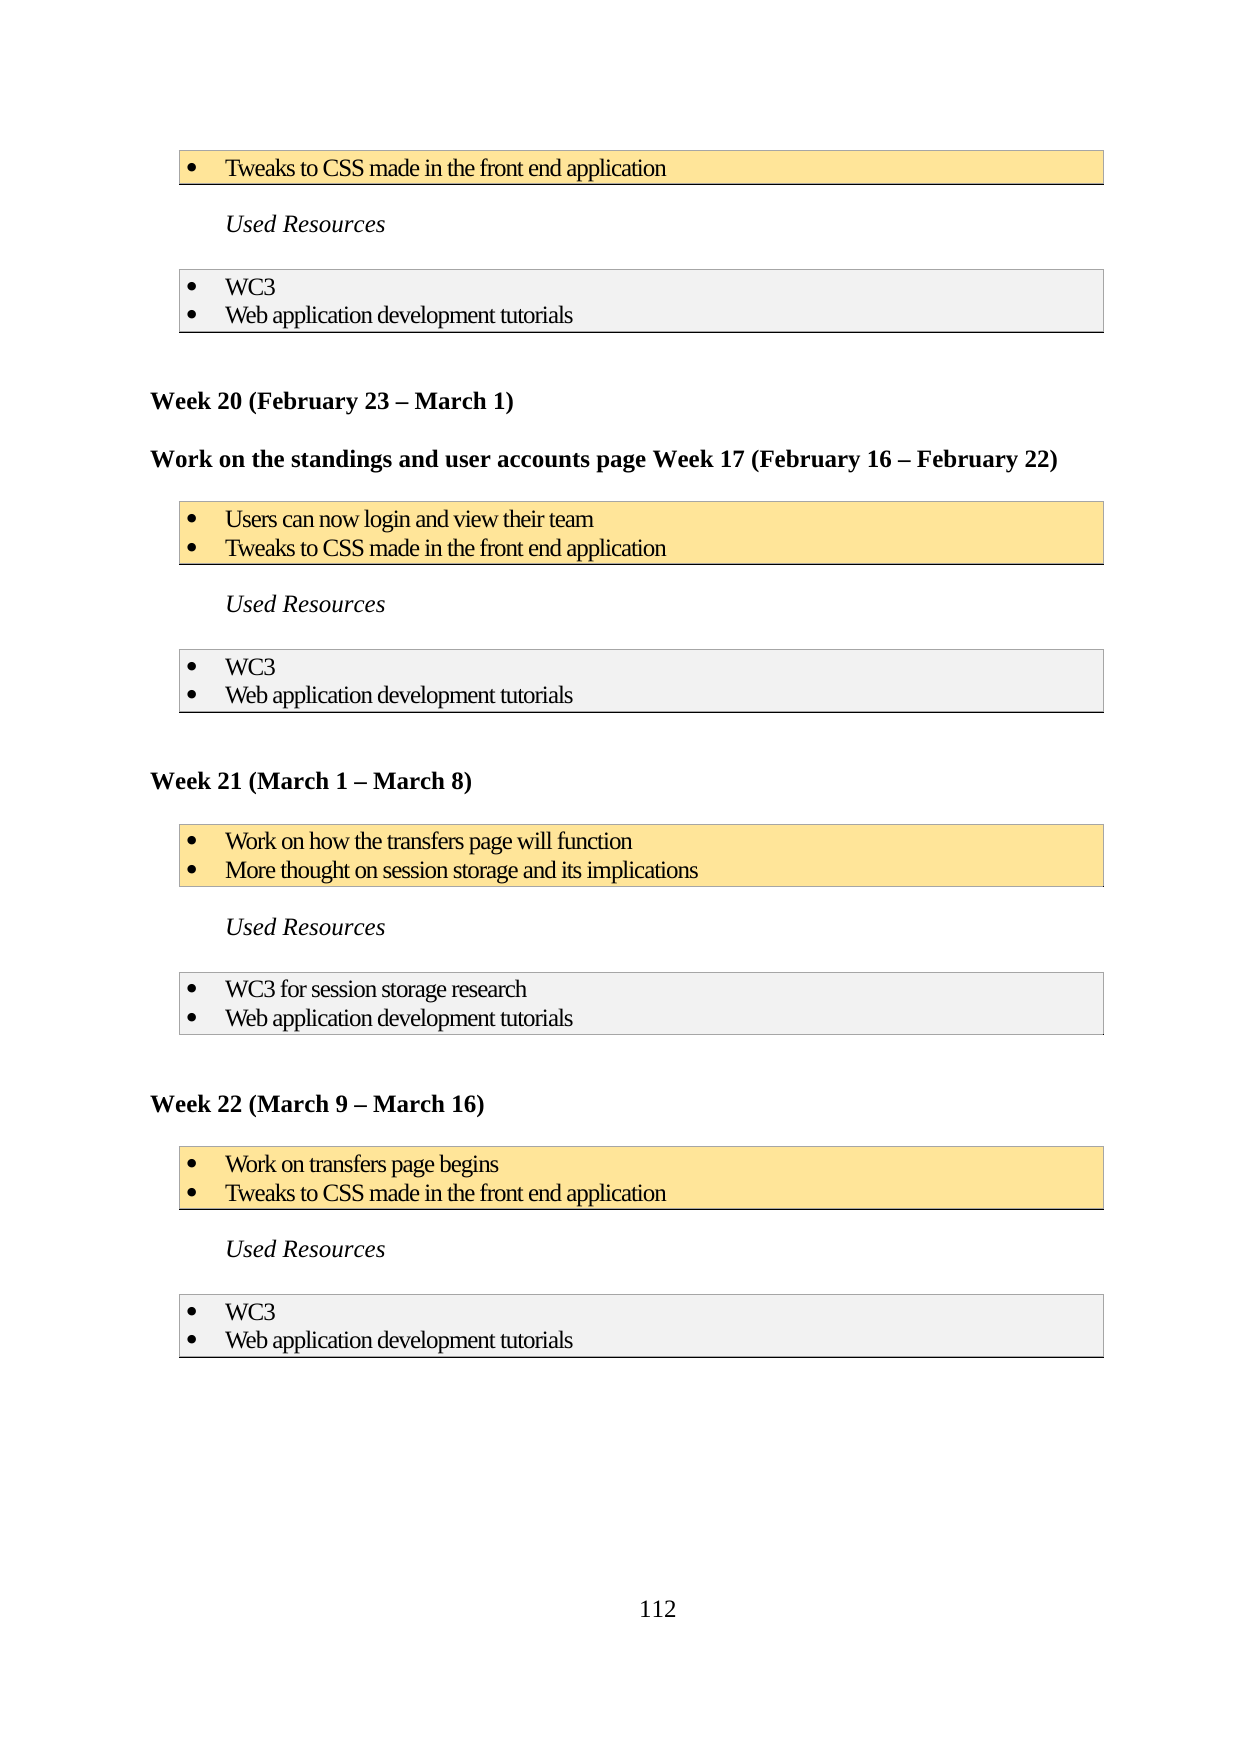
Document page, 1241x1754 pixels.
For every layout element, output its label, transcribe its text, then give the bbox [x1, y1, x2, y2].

text Used Resources [150, 1234, 1090, 1263]
title Tweaks to CSS made in the front end application [180, 151, 1103, 183]
subtitle Work on the standings and user accounts page Week 17 (February 16 – February 22) [150, 444, 1090, 472]
title Web application development tutorials [180, 678, 1103, 711]
text Used Resources [150, 912, 1090, 941]
title WC3 for session storage research [180, 973, 1103, 1001]
subtitle Week 22 (March 9 – March 16) [150, 1089, 1090, 1117]
title Tweaks to CSS made in the front end application [180, 1175, 1103, 1208]
title Web application development tutorials [180, 1001, 1103, 1034]
title Web application development tutorials [180, 1323, 1103, 1356]
title WC3 [180, 1295, 1103, 1323]
title Tweaks to CSS made in the front end application [180, 530, 1103, 563]
title WC3 [180, 270, 1103, 298]
title Web application development tutorials [180, 298, 1103, 331]
text Used Resources [150, 589, 1090, 618]
title Users can now login and view their team [180, 502, 1103, 530]
title More thought on session storage and its implications [180, 852, 1103, 886]
text Used Resources [150, 209, 1090, 238]
title Work on how the transfers page will function [180, 825, 1103, 852]
title WC3 [180, 650, 1103, 678]
subtitle Week 21 (March 1 – March 8) [150, 766, 1090, 795]
subtitle Week 20 (February 23 – March 1) [150, 386, 1090, 415]
title Work on transfers page begins [180, 1147, 1103, 1175]
